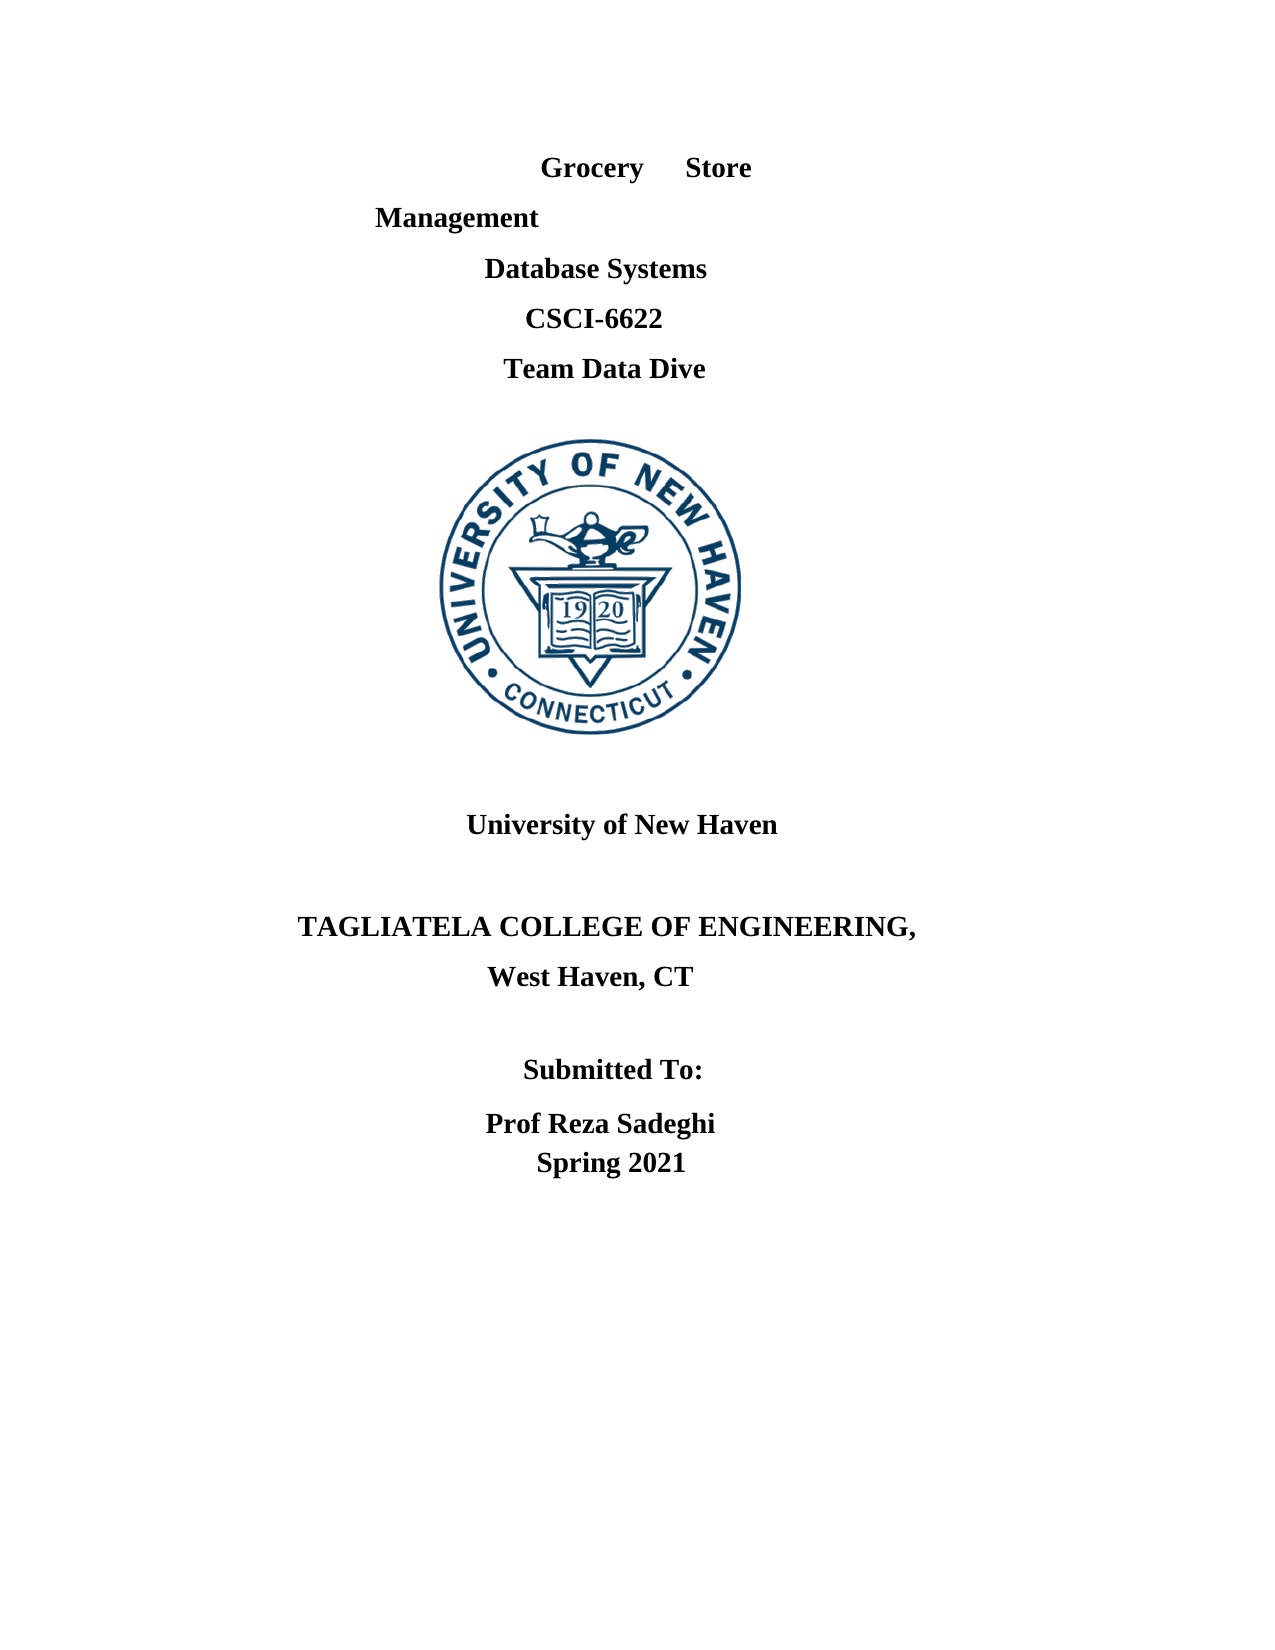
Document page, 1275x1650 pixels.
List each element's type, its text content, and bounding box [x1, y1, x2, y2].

subtitle Prof Reza Sadeghi [150, 1107, 716, 1140]
subtitle West Haven, CT [297, 959, 973, 992]
subtitle Grocery Store Management [375, 150, 752, 234]
subtitle Submitted To: [383, 1052, 973, 1086]
text Spring 2021 [150, 1145, 1125, 1179]
subtitle Team Data Dive [364, 352, 752, 385]
picture [438, 437, 742, 735]
subtitle University of New Haven [297, 807, 972, 841]
subtitle CSCI-6622 [450, 301, 752, 335]
subtitle TAGLIATELA COLLEGE OF ENGINEERING, [297, 909, 973, 942]
subtitle Database Systems [375, 251, 752, 284]
